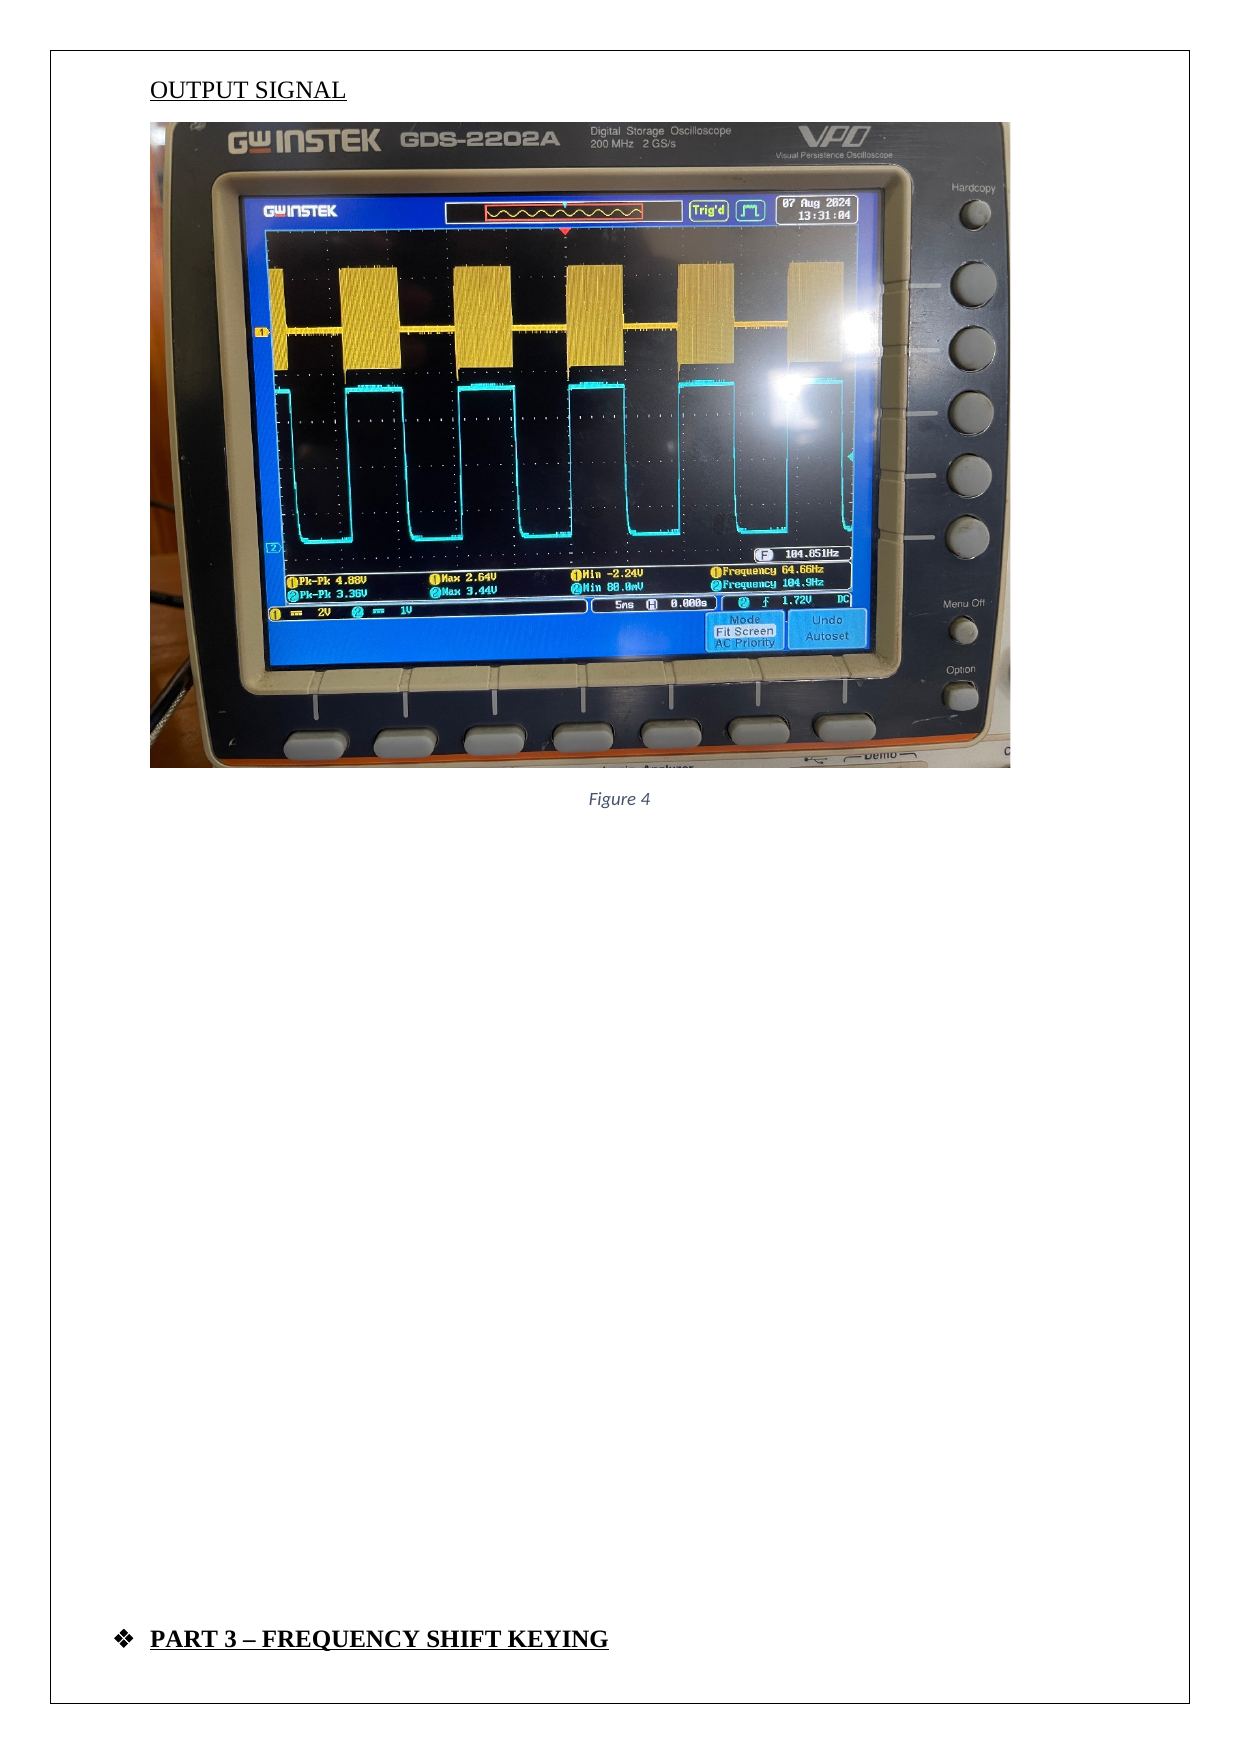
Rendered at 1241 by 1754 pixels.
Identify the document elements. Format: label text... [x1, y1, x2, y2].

text OUTPUT SIGNAL [112, 75, 1165, 104]
list PART 3 – FREQUENCY SHIFT KEYING [112, 1624, 1165, 1653]
picture [150, 122, 1011, 768]
